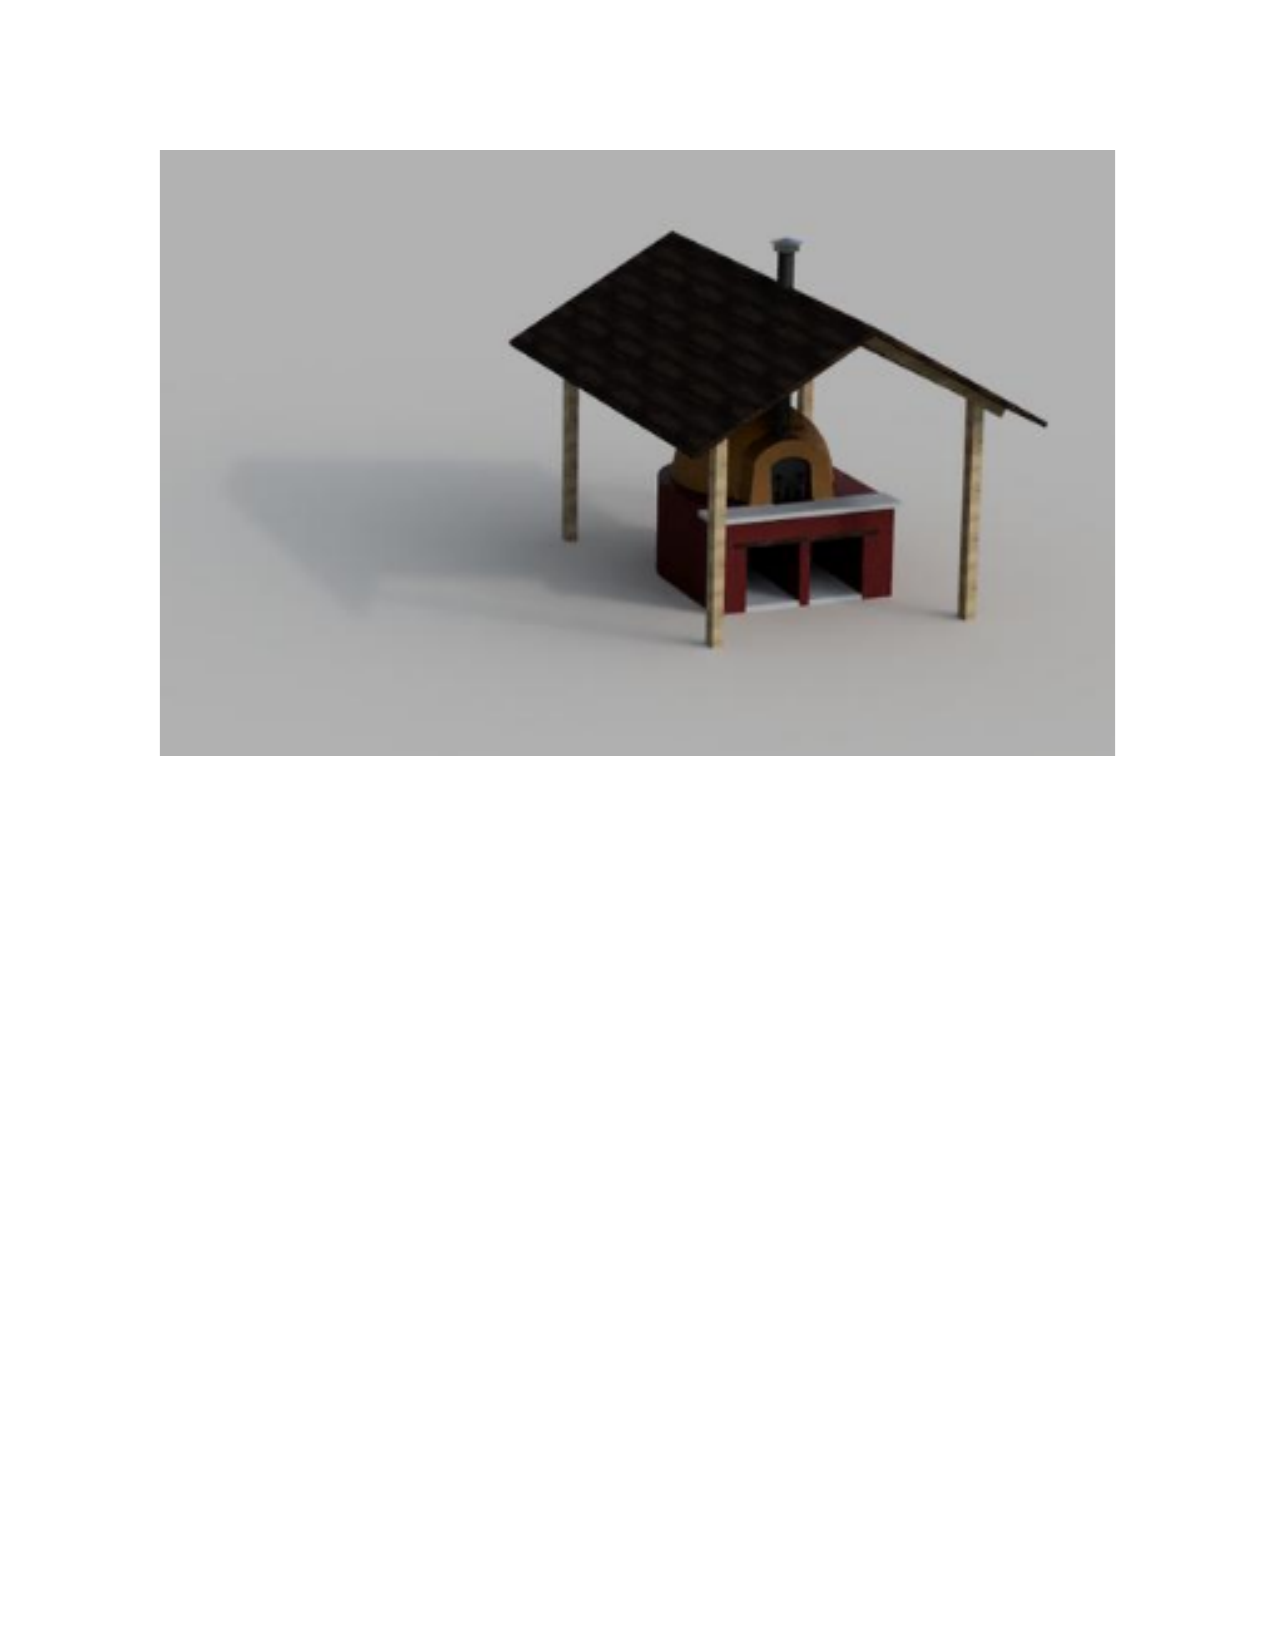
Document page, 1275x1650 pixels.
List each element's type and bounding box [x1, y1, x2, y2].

picture [159, 150, 1116, 756]
